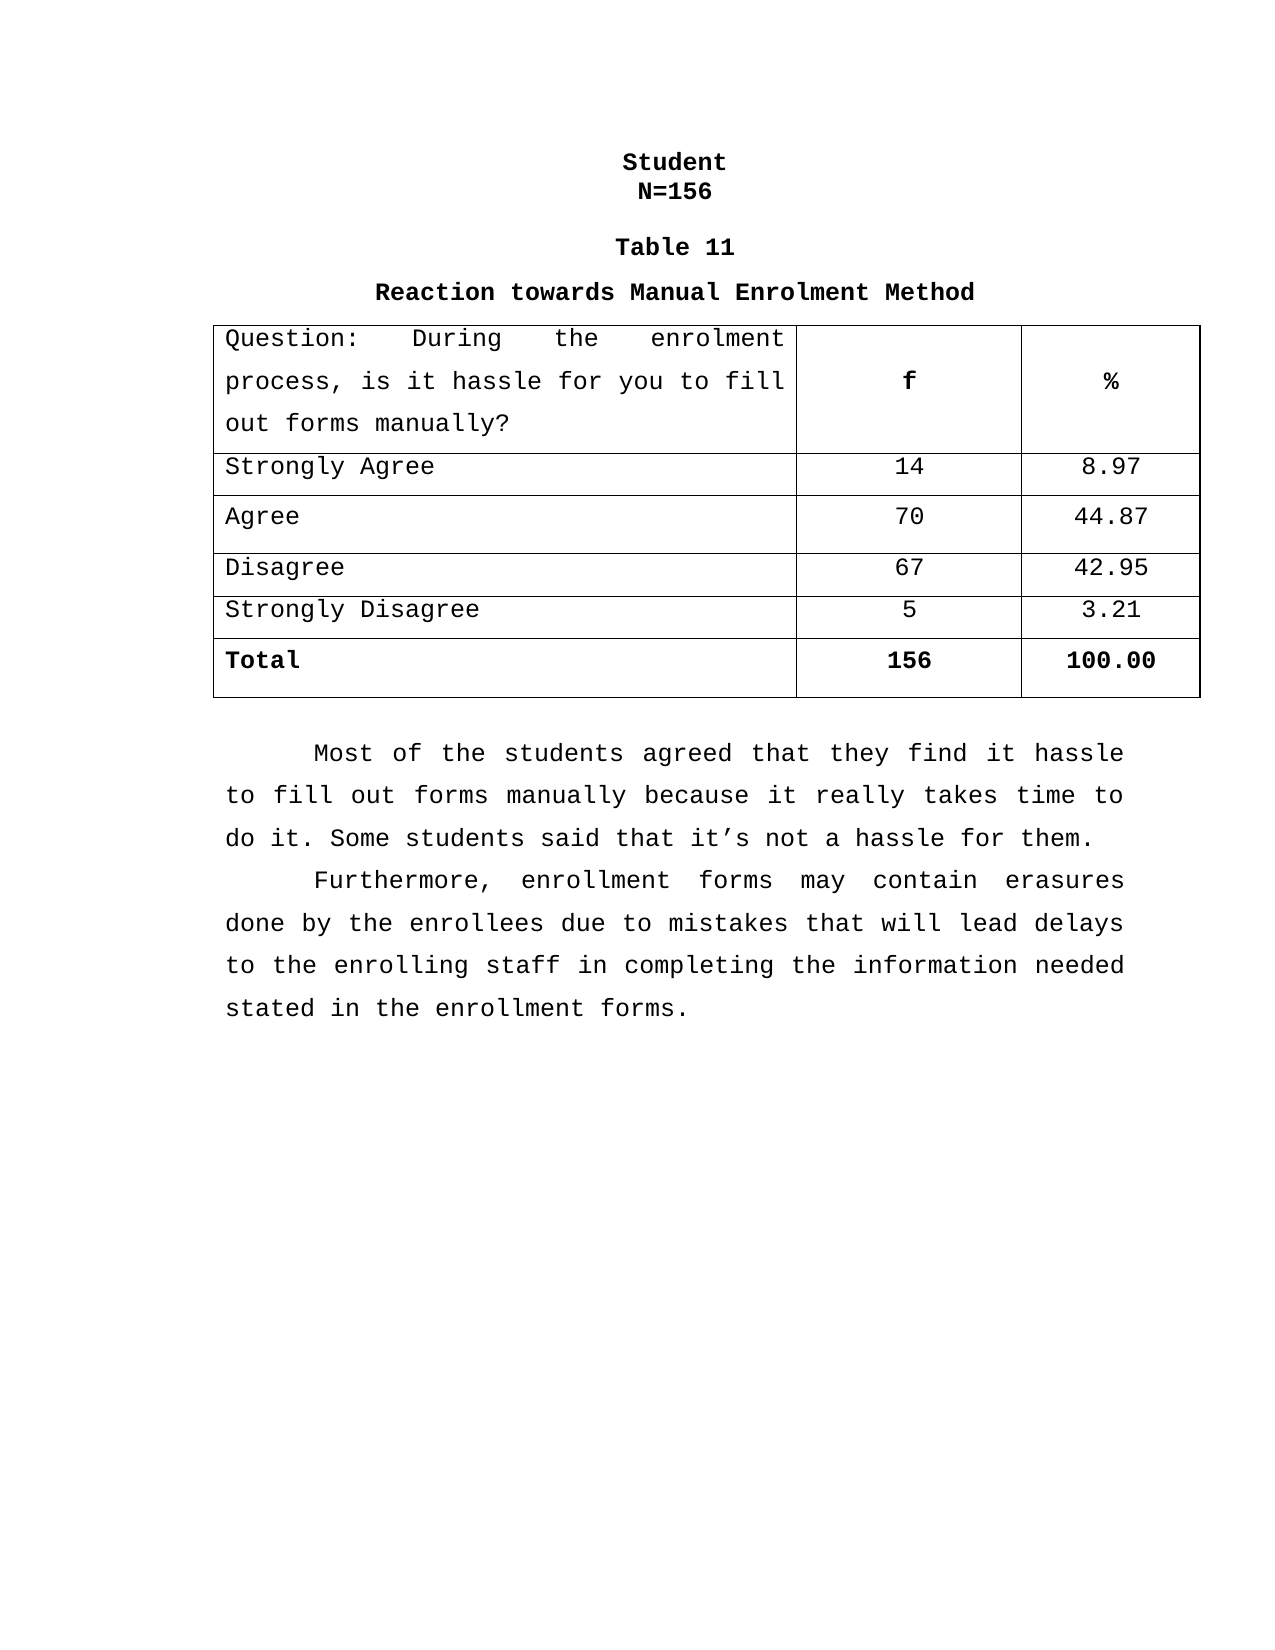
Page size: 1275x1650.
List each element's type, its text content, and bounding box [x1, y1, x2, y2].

text Student [225, 150, 1125, 178]
list Furthermore, enrollment forms may contain erasures done by the enrollees due to mistakes that will lead delays to the enrolling staff in completing the information needed stated in the enrollment forms. [225, 868, 1125, 1024]
table_cell 100.00 [1022, 639, 1199, 697]
text Table 11 [225, 235, 1125, 263]
table_cell 8.97 [1022, 454, 1199, 495]
table_cell 5 [797, 597, 1021, 638]
table_cell Total [214, 639, 796, 697]
table_cell 156 [797, 639, 1021, 697]
table_cell 14 [797, 454, 1021, 495]
table_header Question: During the enrolment process, is it hassle for you to fill out forms manually? [214, 326, 796, 452]
list Most of the students agreed that they find it hassle to fill out forms manually because it really takes time to do it. Some students said that it’s not a hassle for them. [225, 740, 1125, 854]
text N=156 [225, 178, 1125, 207]
table_cell Disagree [214, 554, 796, 596]
table_cell Strongly Disagree [214, 597, 796, 638]
table_cell Strongly Agree [214, 454, 796, 495]
table_cell 3.21 [1022, 597, 1199, 638]
table_header f [797, 326, 1021, 452]
table_cell 42.95 [1022, 554, 1199, 596]
table_header % [1022, 326, 1199, 452]
table_cell 44.87 [1022, 496, 1199, 553]
table_cell Agree [214, 496, 796, 553]
text Reaction towards Manual Enrolment Method [225, 280, 1125, 308]
table_cell 70 [797, 496, 1021, 553]
table_cell 67 [797, 554, 1021, 596]
